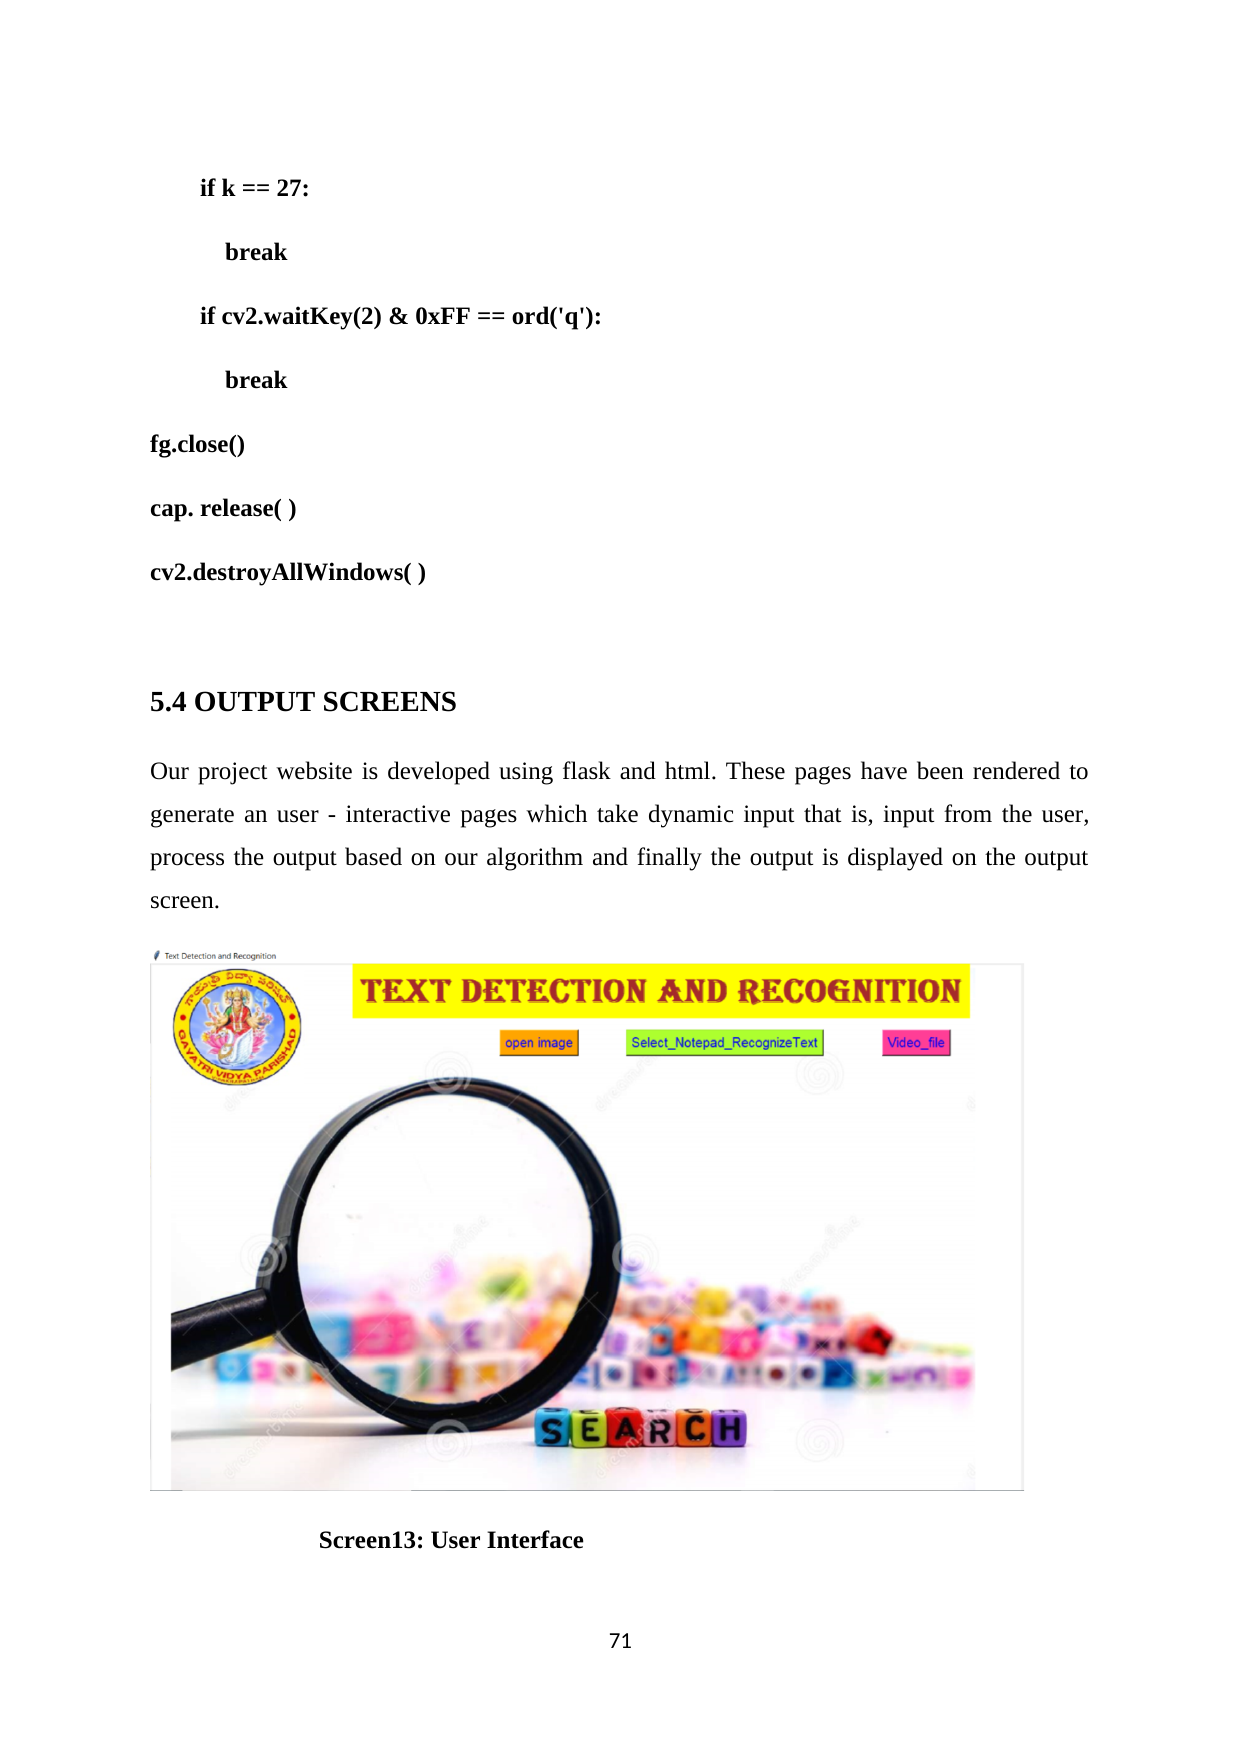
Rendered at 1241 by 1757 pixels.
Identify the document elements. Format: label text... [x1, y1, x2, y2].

text if cv2.waitKey(2) & 0xFF == ord('q'): [150, 301, 1090, 329]
text Our project website is developed using flask and html. These pages have been rendered to generate an user - interactive pages which take dynamic input that is, input from the user, process the output based on our algorithm and finally the output is displayed on the output screen. [150, 756, 1090, 914]
text 5.4 OUTPUT SCREENS [150, 684, 1090, 718]
text if k == 27: [150, 173, 1090, 202]
text cap. release( ) [150, 493, 1090, 521]
text fg.close() [150, 429, 1090, 457]
picture [150, 949, 1025, 1491]
text Screen13: User Interface [150, 1525, 1090, 1554]
text break [150, 365, 1090, 393]
text break [150, 237, 1090, 266]
text cv2.destroyAllWindows( ) [150, 557, 1090, 585]
